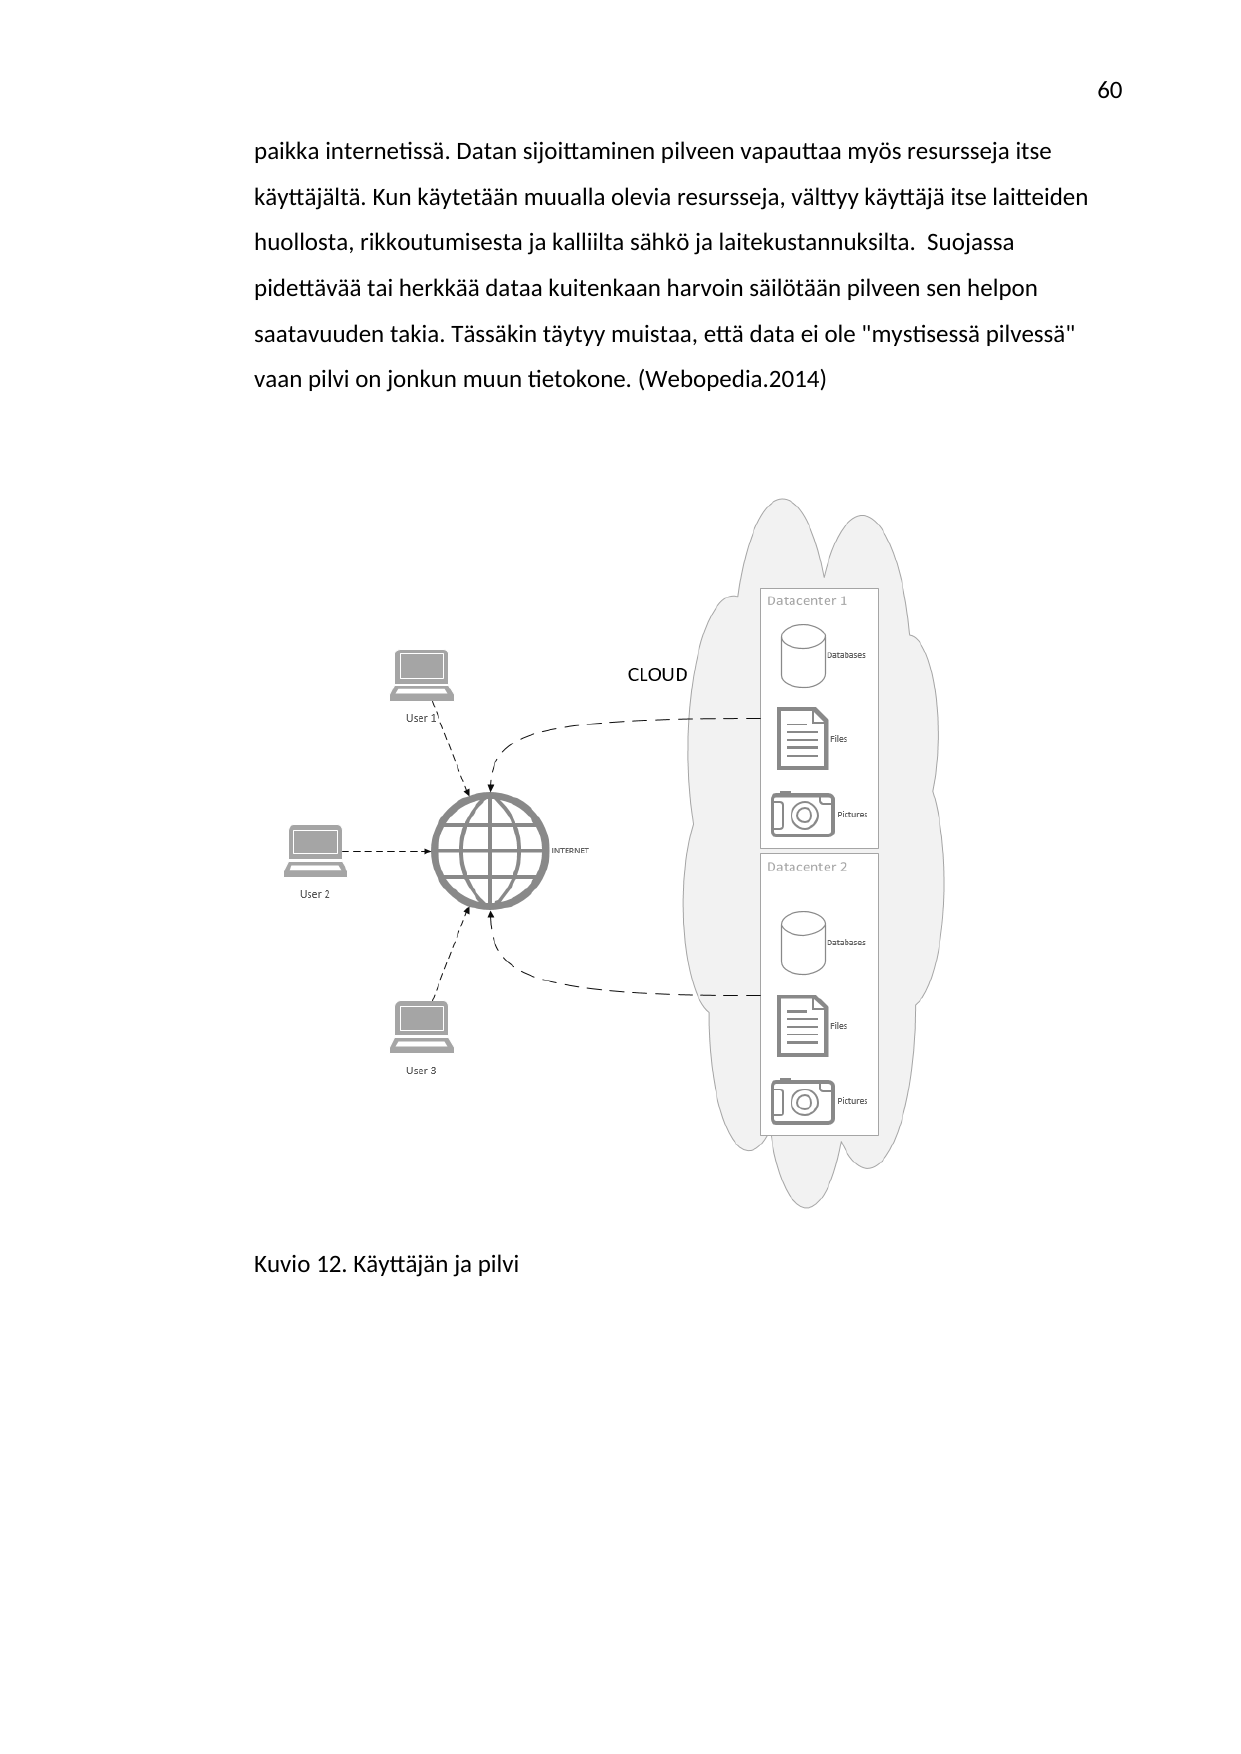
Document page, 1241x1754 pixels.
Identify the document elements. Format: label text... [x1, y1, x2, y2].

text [254, 135, 1122, 394]
picture [253, 488, 958, 1217]
